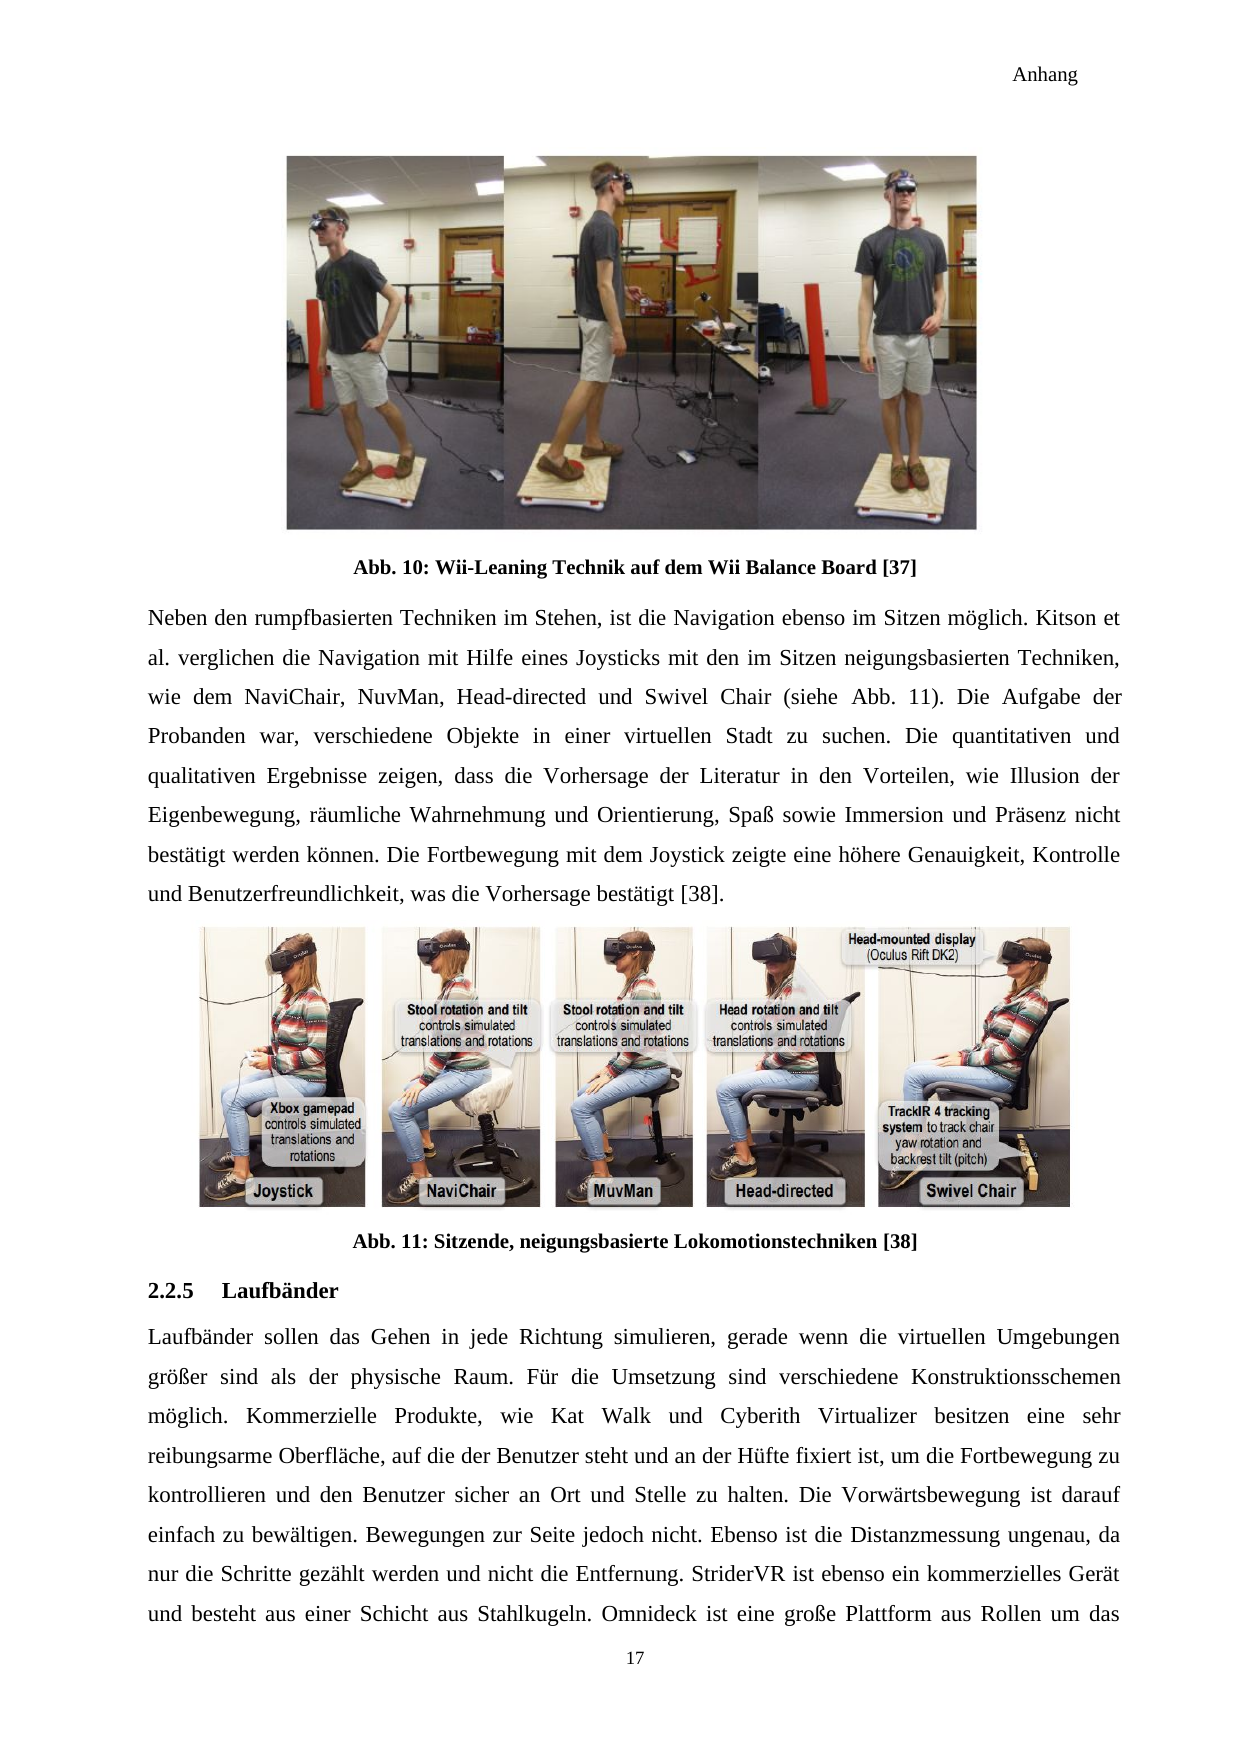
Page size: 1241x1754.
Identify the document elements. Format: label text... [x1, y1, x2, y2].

subtitle Laufbänder [148, 1278, 1122, 1304]
text Abb. : Sitzende, neigungsbasierte Lokomotionstechniken [148, 1228, 1122, 1253]
text Abb. : Wii-Leaning Technik auf dem Wii Balance Board [148, 555, 1122, 579]
text Neben den rumpfbasierten Techniken im Stehen, ist die Navigation ebenso im Sitzen möglich. Kitson et al. verglichen die Navigation mit Hilfe eines Joysticks mit den im Sitzen neigungsbasierten Techniken, wie dem NaviChair, NuvMan, Head-directed und Swivel Chair (siehe Abb. 11). Die Aufgabe der Probanden war, verschiedene Objekte in einer virtuellen Stadt zu suchen. Die quantitativen und qualitativen Ergebnisse zeigen, dass die Vorhersage der Literatur in den Vorteilen, wie Illusion der Eigenbewegung, räumliche Wahrnehmung und Orientierung, Spaß sowie Immersion und Präsenz nicht bestätigt werden können. Die Fortbewegung mit dem Joystick zeigte eine höhere Genauigkeit, Kontrolle und Benutzerfreundlichkeit, was die Vorhersage bestätigt. [148, 604, 1122, 907]
picture [191, 920, 1079, 1216]
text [148, 1323, 1122, 1626]
picture [281, 147, 989, 542]
